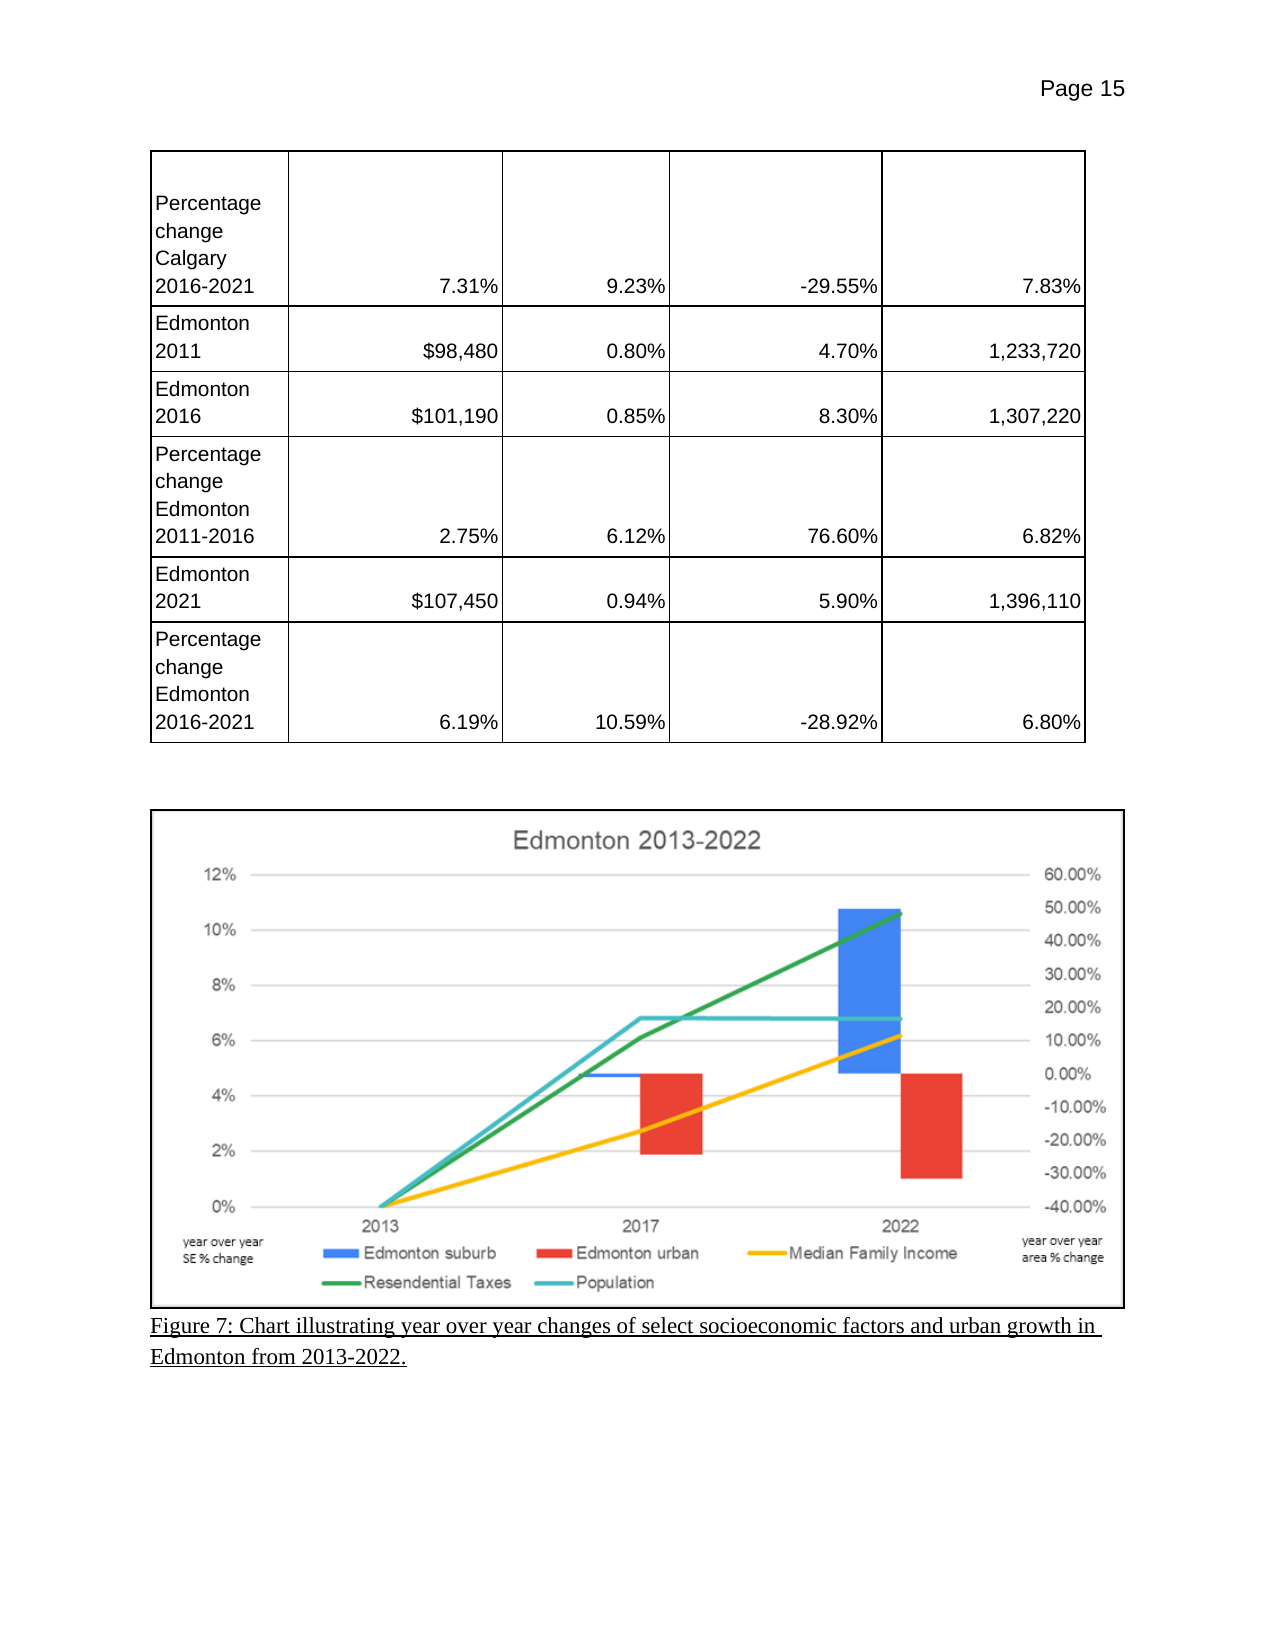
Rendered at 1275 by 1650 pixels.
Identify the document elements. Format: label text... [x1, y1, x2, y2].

table_cell Edmonton 2021 [152, 558, 288, 621]
table_cell Edmonton 2011 [152, 307, 288, 371]
table_cell $101,190 [289, 372, 502, 436]
table_cell Edmonton 2016 [152, 372, 288, 436]
table_cell -28.92% [670, 623, 881, 741]
table_cell 10.59% [503, 623, 669, 741]
table_cell 5.90% [670, 558, 881, 621]
table_cell 6.80% [883, 623, 1084, 741]
table_cell 1,307,220 [883, 372, 1084, 436]
text Figure 7: Chart illustrating year over year changes of select socioeconomic factors and urban growth in Edmonton from 2013-2022. [150, 1312, 1125, 1369]
table_cell 8.30% [670, 372, 881, 436]
table_cell Percentage change Calgary 2016-2021 [152, 152, 288, 305]
table_cell 1,396,110 [883, 558, 1084, 621]
table_cell 4.70% [670, 307, 881, 371]
table_cell 6.12% [503, 437, 669, 556]
table_cell 0.80% [503, 307, 669, 371]
table_cell $98,480 [289, 307, 502, 371]
table_cell 6.82% [883, 437, 1084, 556]
table_cell 7.31% [289, 152, 502, 305]
table_cell 9.23% [503, 152, 669, 305]
table_cell $107,450 [289, 558, 502, 621]
table_cell -29.55% [670, 152, 881, 305]
table_cell 0.94% [503, 558, 669, 621]
table_cell 1,233,720 [883, 307, 1084, 371]
table_cell 6.19% [289, 623, 502, 741]
table_cell 7.83% [883, 152, 1084, 305]
table_cell 76.60% [670, 437, 881, 556]
table_cell Percentage change Edmonton 2016-2021 [152, 623, 288, 741]
table_cell 2.75% [289, 437, 502, 556]
table_cell Percentage change Edmonton 2011-2016 [152, 437, 288, 556]
picture [152, 811, 1123, 1307]
table_cell 0.85% [503, 372, 669, 436]
